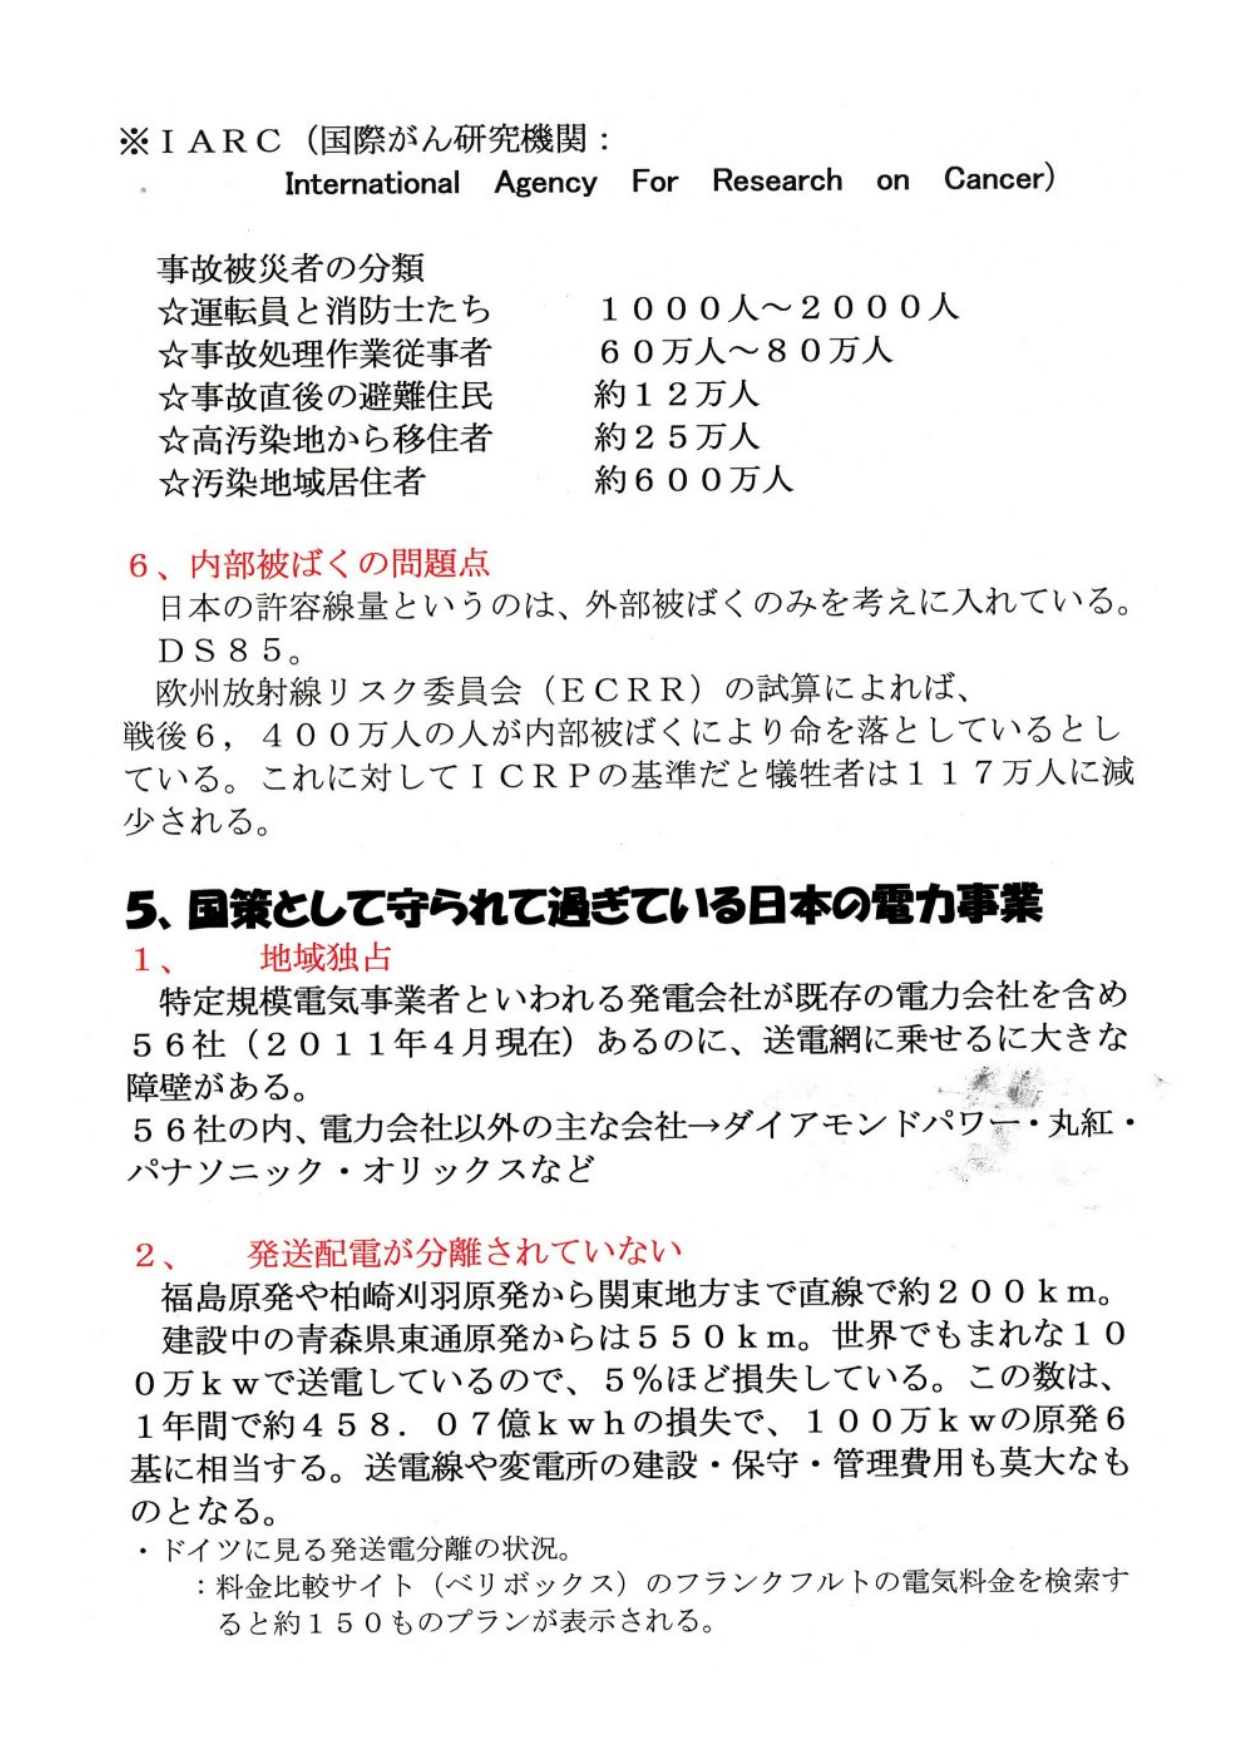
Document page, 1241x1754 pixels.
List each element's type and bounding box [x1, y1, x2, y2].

picture [75, 89, 1181, 1665]
